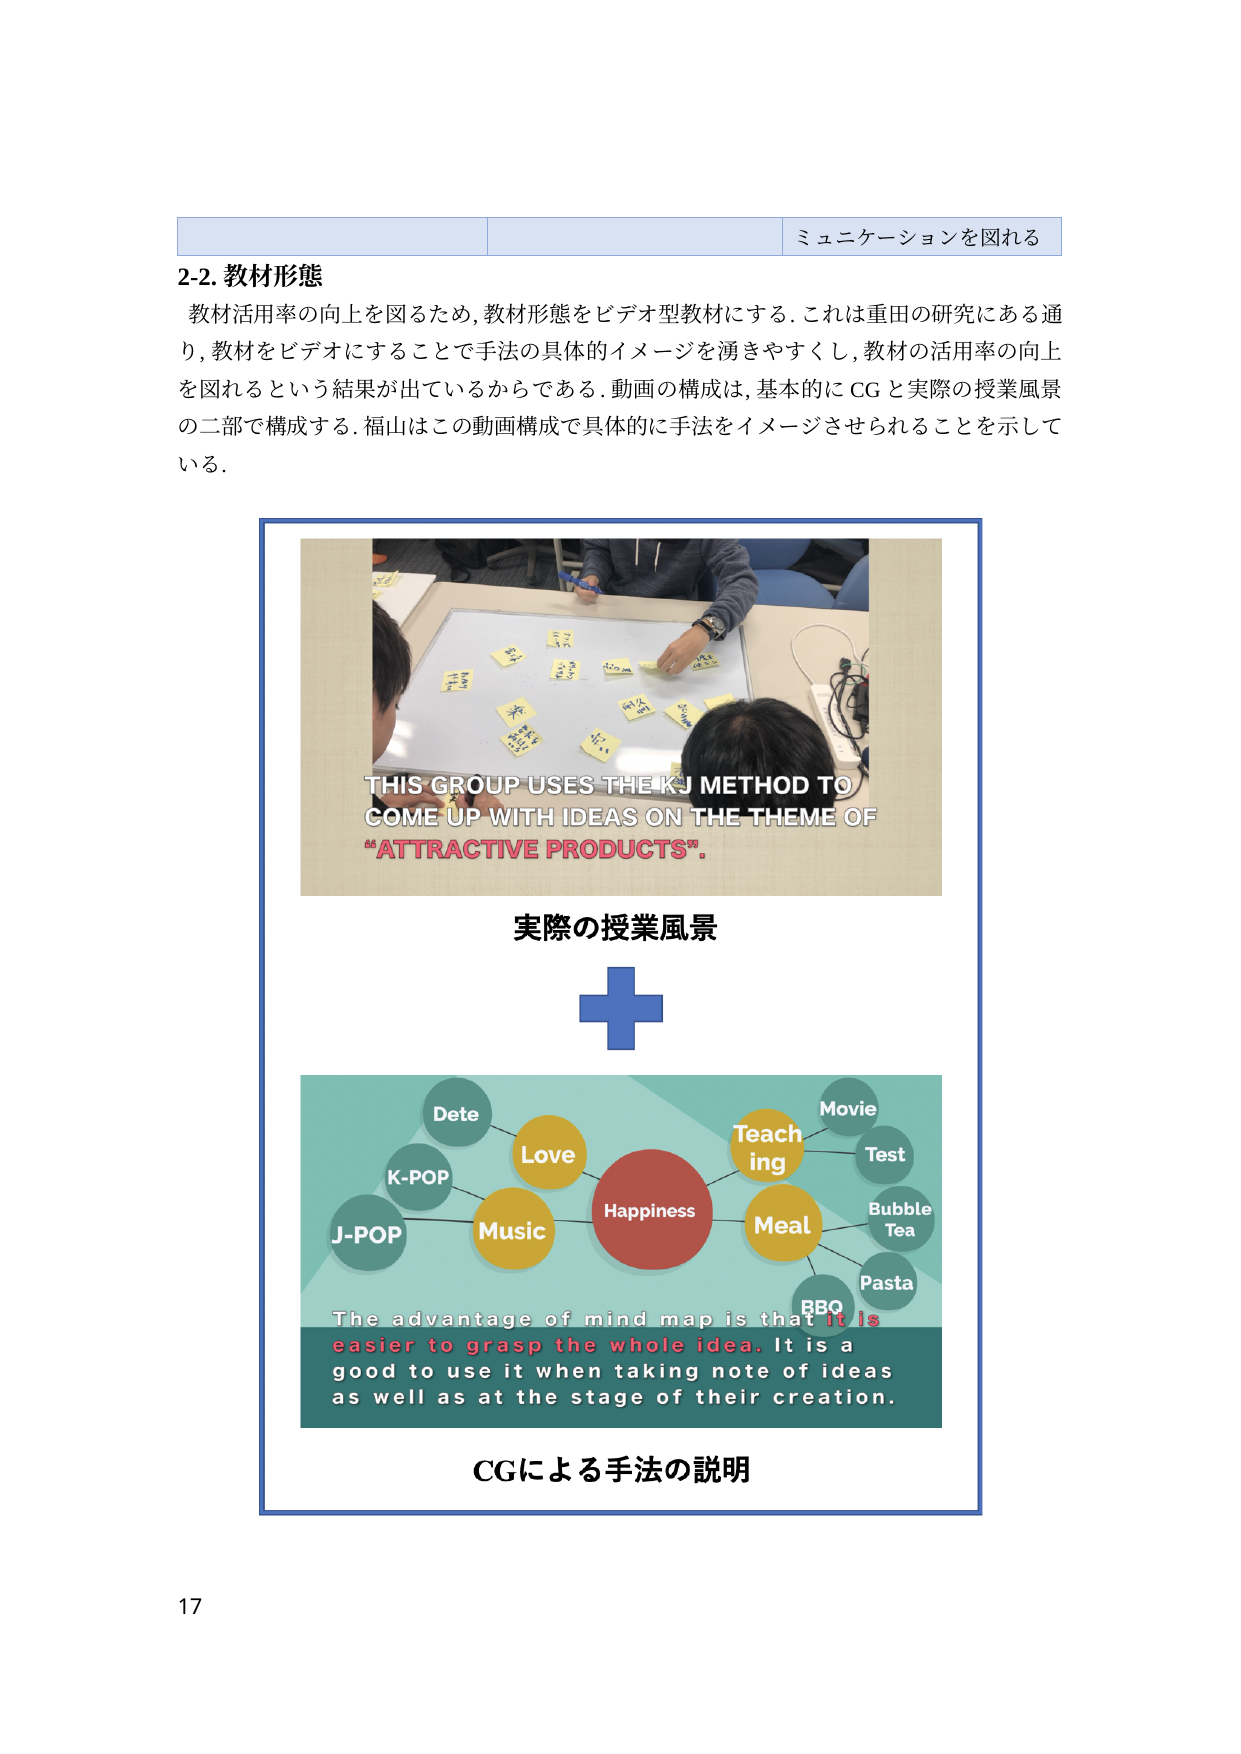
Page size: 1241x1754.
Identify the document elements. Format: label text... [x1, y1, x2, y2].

text 教材活用率の向上を図るため, 教材形態をビデオ型教材にする. これは重田の研究にある通り, 教材をビデオにすることで手法の具体的イメージを湧きやすくし, 教材の活用率の向上を図れるという結果が出ているからである. 動画の構成は, 基本的にCGと実際の授業風景の二部で構成する. 福山はこの動画構成で具体的に手法をイメージさせられることを示している. [177, 294, 1063, 481]
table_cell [178, 218, 487, 255]
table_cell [783, 218, 1061, 255]
picture [257, 518, 983, 1516]
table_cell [488, 218, 782, 255]
text 2-2. 教材形態 [177, 256, 1063, 294]
